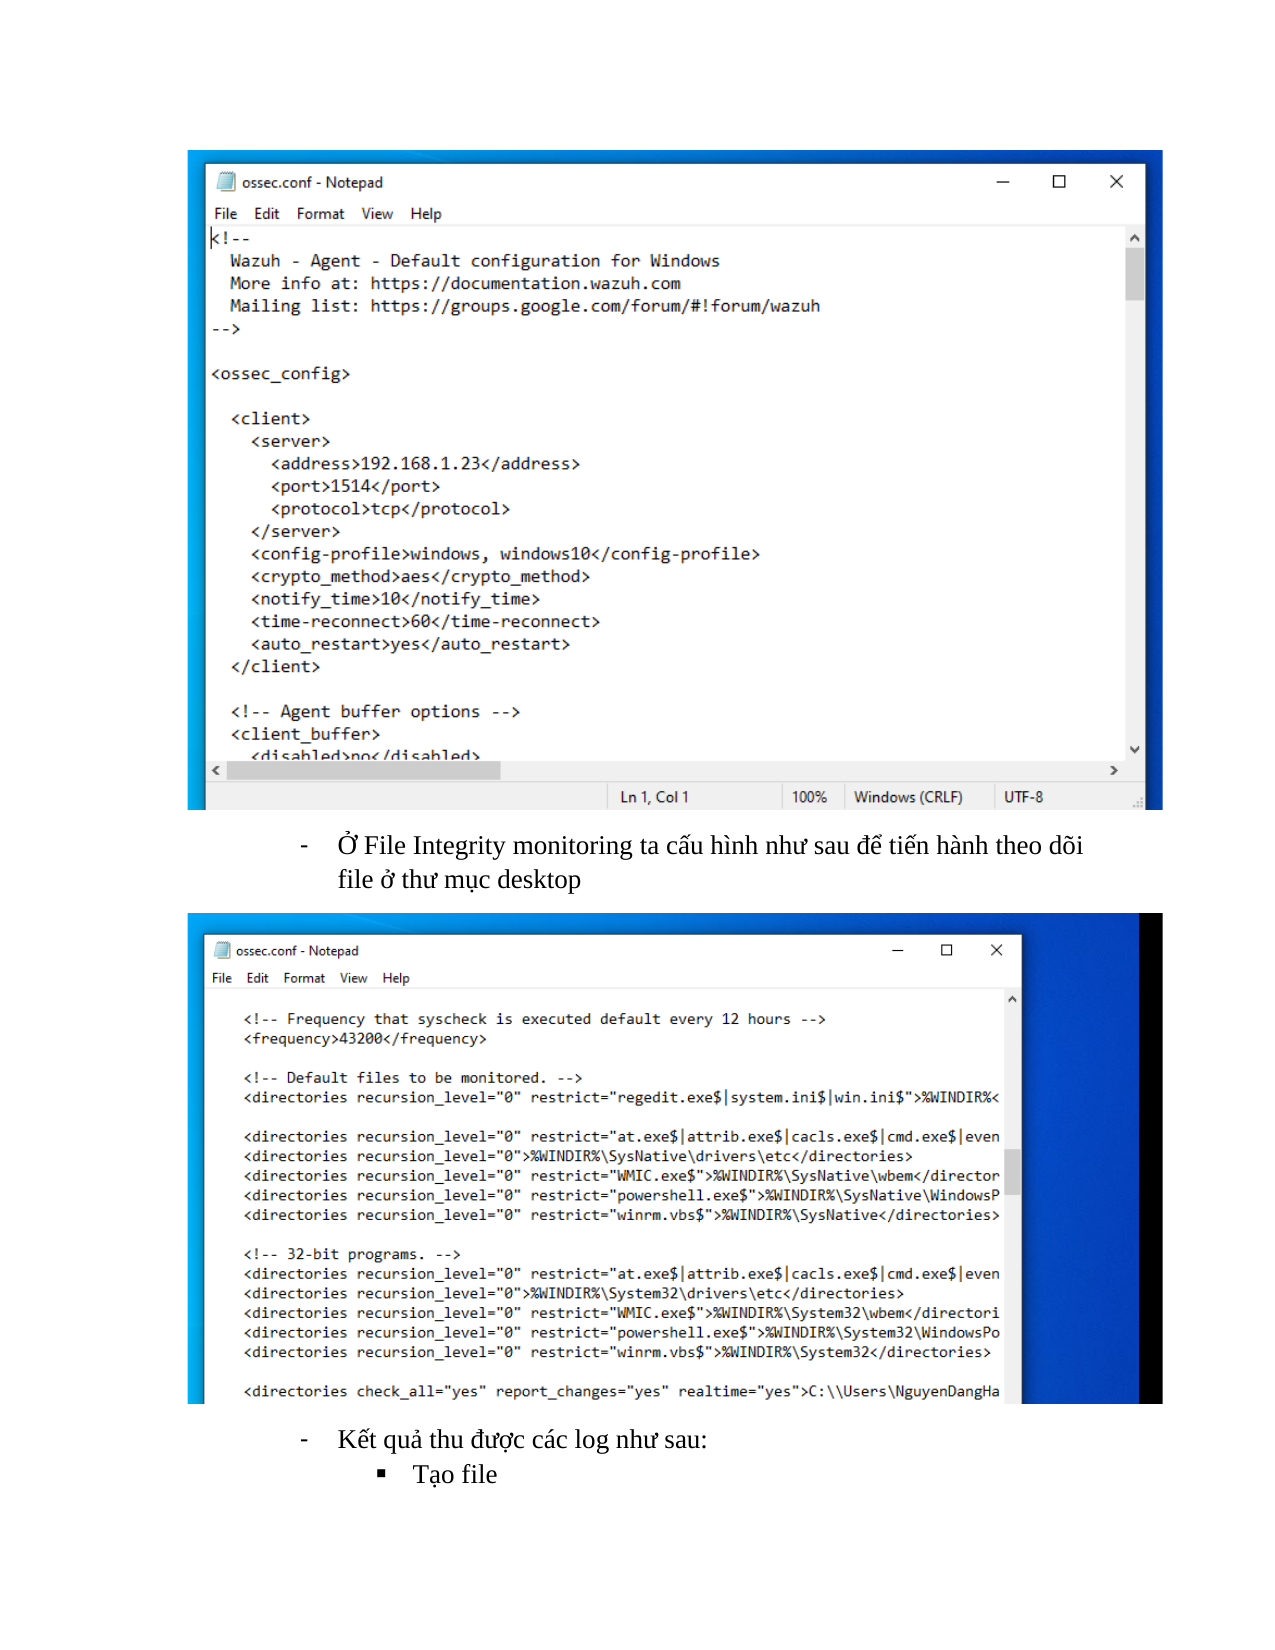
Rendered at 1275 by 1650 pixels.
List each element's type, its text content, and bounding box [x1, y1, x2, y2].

list Tạo file [375, 1458, 1125, 1489]
list Ở File Integrity monitoring ta cấu hình như sau để tiến hành theo dõi file ở thư mục desktop [300, 828, 1125, 894]
picture [204, 913, 1163, 1404]
picture [205, 150, 1163, 810]
list Kết quả thu được các log như sau: [300, 1422, 1125, 1455]
